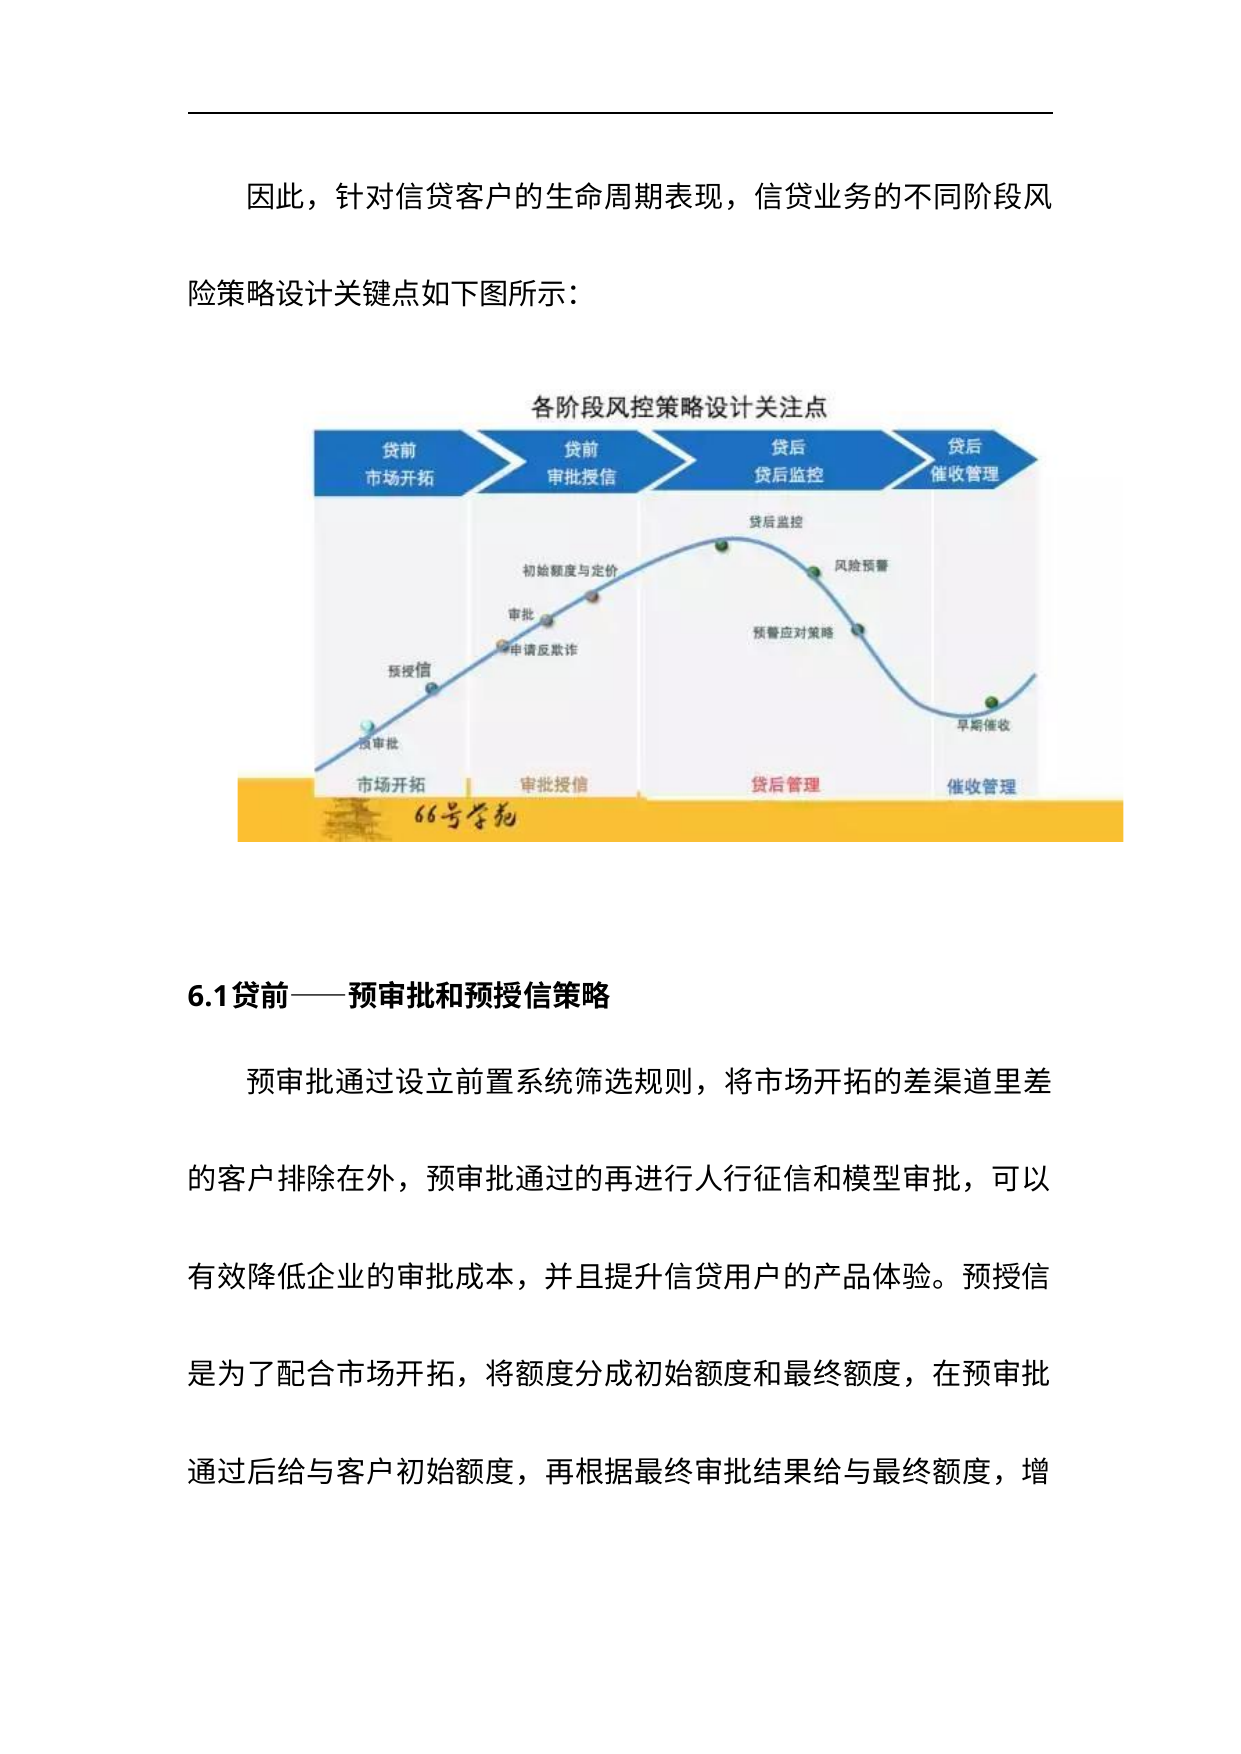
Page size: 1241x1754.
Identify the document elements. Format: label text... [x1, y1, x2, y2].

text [187, 1047, 1053, 1502]
picture [237, 345, 1124, 842]
text 因此，针对信贷客户的生命周期表现，信贷业务的不同阶段风险策略设计关键点如下图所示： [187, 162, 1053, 324]
subtitle 贷前——预审批和预授信策略 [187, 961, 1053, 1026]
